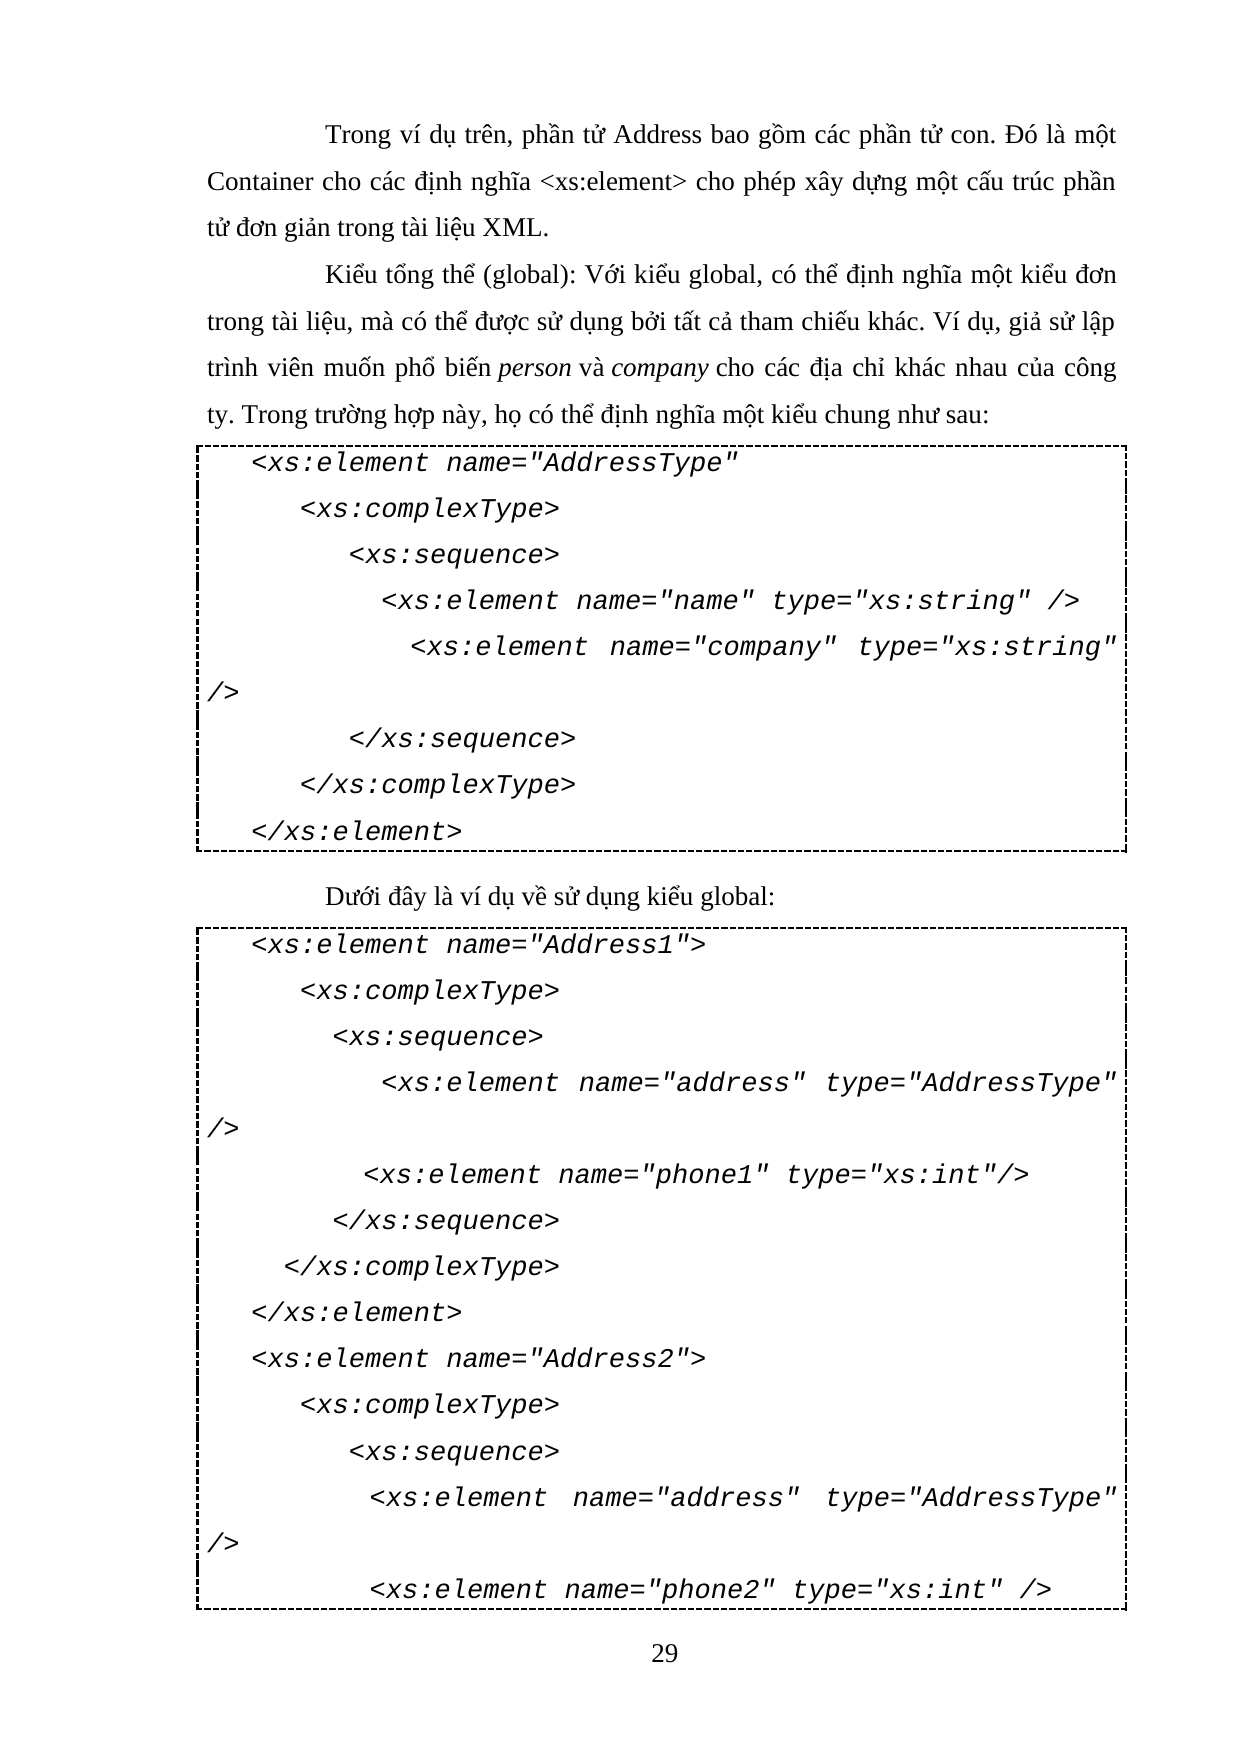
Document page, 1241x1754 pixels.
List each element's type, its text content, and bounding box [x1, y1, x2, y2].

text Kiểu tổng thể (global): Với kiểu global, có thể định nghĩa một kiểu đơn trong tài liệu, mà có thể được sử dụng bởi tất cả tham chiếu khác. Ví dụ, giả sử lập trình viên muốn phổ biến person và company cho các địa chỉ khác nhau của công ty. Trong trường hợp này, họ có thể định nghĩa một kiểu chung như sau: [207, 258, 1117, 429]
text <xs:element name="address" type="AddressType" /> [196, 1065, 1127, 1146]
text <xs:element name="company" type="xs:string" /> [196, 629, 1127, 710]
text Dưới đây là ví dụ về sử dụng kiểu global: [207, 880, 1117, 911]
text </xs:element> [196, 813, 1127, 852]
text </xs:sequence> [196, 1203, 1127, 1238]
text <xs:complexType> [196, 491, 1127, 526]
text <xs:element name="phone2" type="xs:int" /> [196, 1571, 1127, 1610]
text <xs:sequence> [196, 1433, 1127, 1468]
text <xs:element name="AddressType" [196, 445, 1127, 480]
text <xs:element name="name" type="xs:string" /> [196, 583, 1127, 618]
text <xs:sequence> [196, 1019, 1127, 1054]
text <xs:element name="address" type="AddressType" /> [196, 1479, 1127, 1560]
text Trong ví dụ trên, phần tử Address bao gồm các phần tử con. Đó là một Container cho các định nghĩa <xs:element> cho phép xây dựng một cấu trúc phần tử đơn giản trong tài liệu XML. [207, 118, 1117, 243]
text <xs:element name="Address2"> [196, 1341, 1127, 1376]
text </xs:complexType> [196, 1249, 1127, 1284]
text <xs:element name="phone1" type="xs:int"/> [196, 1157, 1127, 1192]
text </xs:sequence> [196, 721, 1127, 756]
text <xs:complexType> [196, 1387, 1127, 1422]
text </xs:complexType> [196, 767, 1127, 802]
text <xs:element name="Address1"> [196, 927, 1127, 962]
text </xs:element> [196, 1295, 1127, 1330]
text <xs:complexType> [196, 973, 1127, 1008]
text <xs:sequence> [196, 537, 1127, 572]
